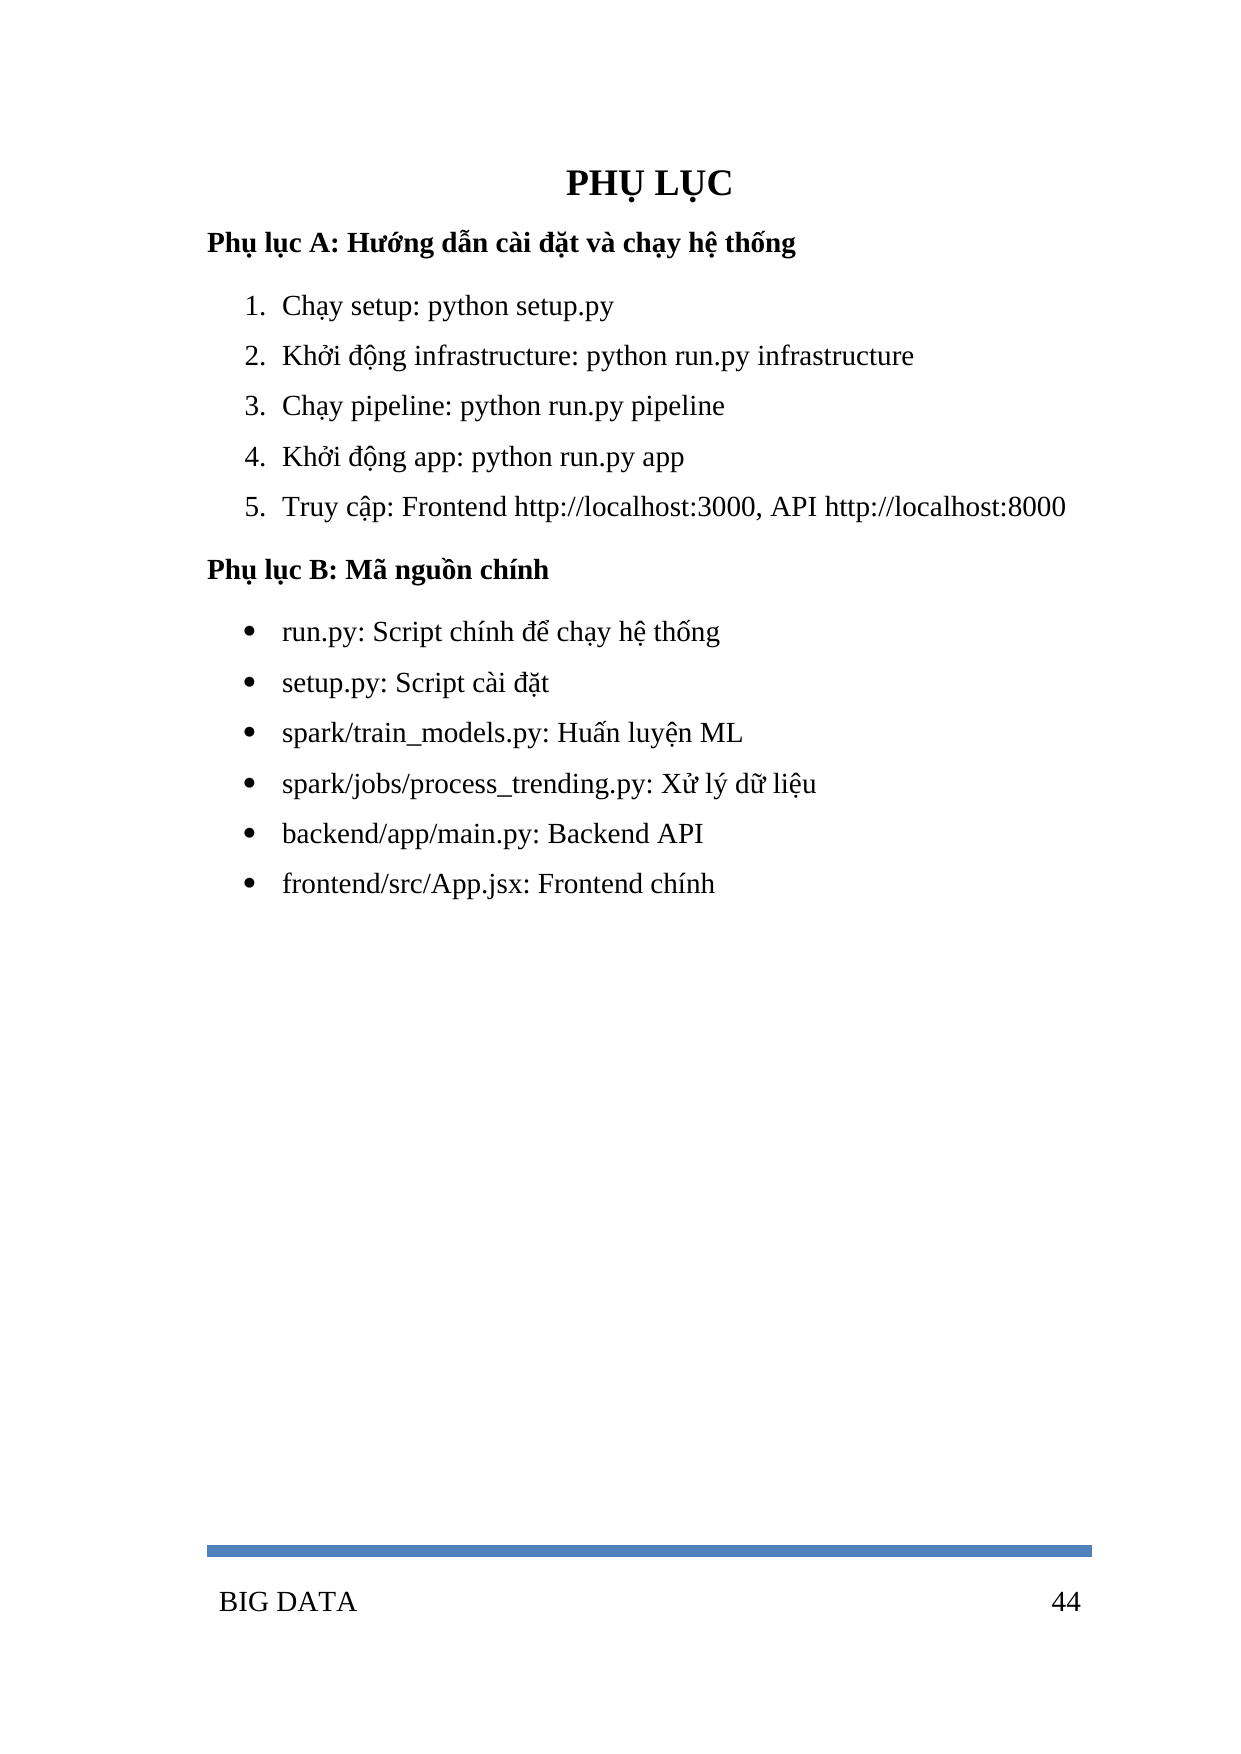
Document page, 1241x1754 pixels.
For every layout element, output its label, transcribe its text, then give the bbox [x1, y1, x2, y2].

list spark/jobs/process_trending.py: Xử lý dữ liệu [244, 766, 1092, 799]
list Khởi động app: python run.py app [244, 439, 1092, 472]
text Phụ lục A: Hướng dẫn cài đặt và chạy hệ thống [207, 225, 1092, 258]
list Khởi động infrastructure: python run.py infrastructure [244, 338, 1092, 372]
list frontend/src/App.jsx: Frontend chính [244, 867, 1092, 900]
list run.py: Script chính để chạy hệ thống [244, 614, 1092, 648]
list setup.py: Script cài đặt [244, 665, 1092, 699]
list Chạy setup: python setup.py [244, 288, 1092, 321]
list spark/train_models.py: Huấn luyện ML [244, 715, 1092, 749]
text PHỤ LỤC [207, 160, 1092, 203]
text Phụ lục B: Mã nguồn chính [207, 552, 1092, 585]
list Chạy pipeline: python run.py pipeline [244, 388, 1092, 422]
list Truy cập: Frontend http://localhost:3000, API http://localhost:8000 [244, 489, 1092, 522]
list backend/app/main.py: Backend API [244, 816, 1092, 850]
